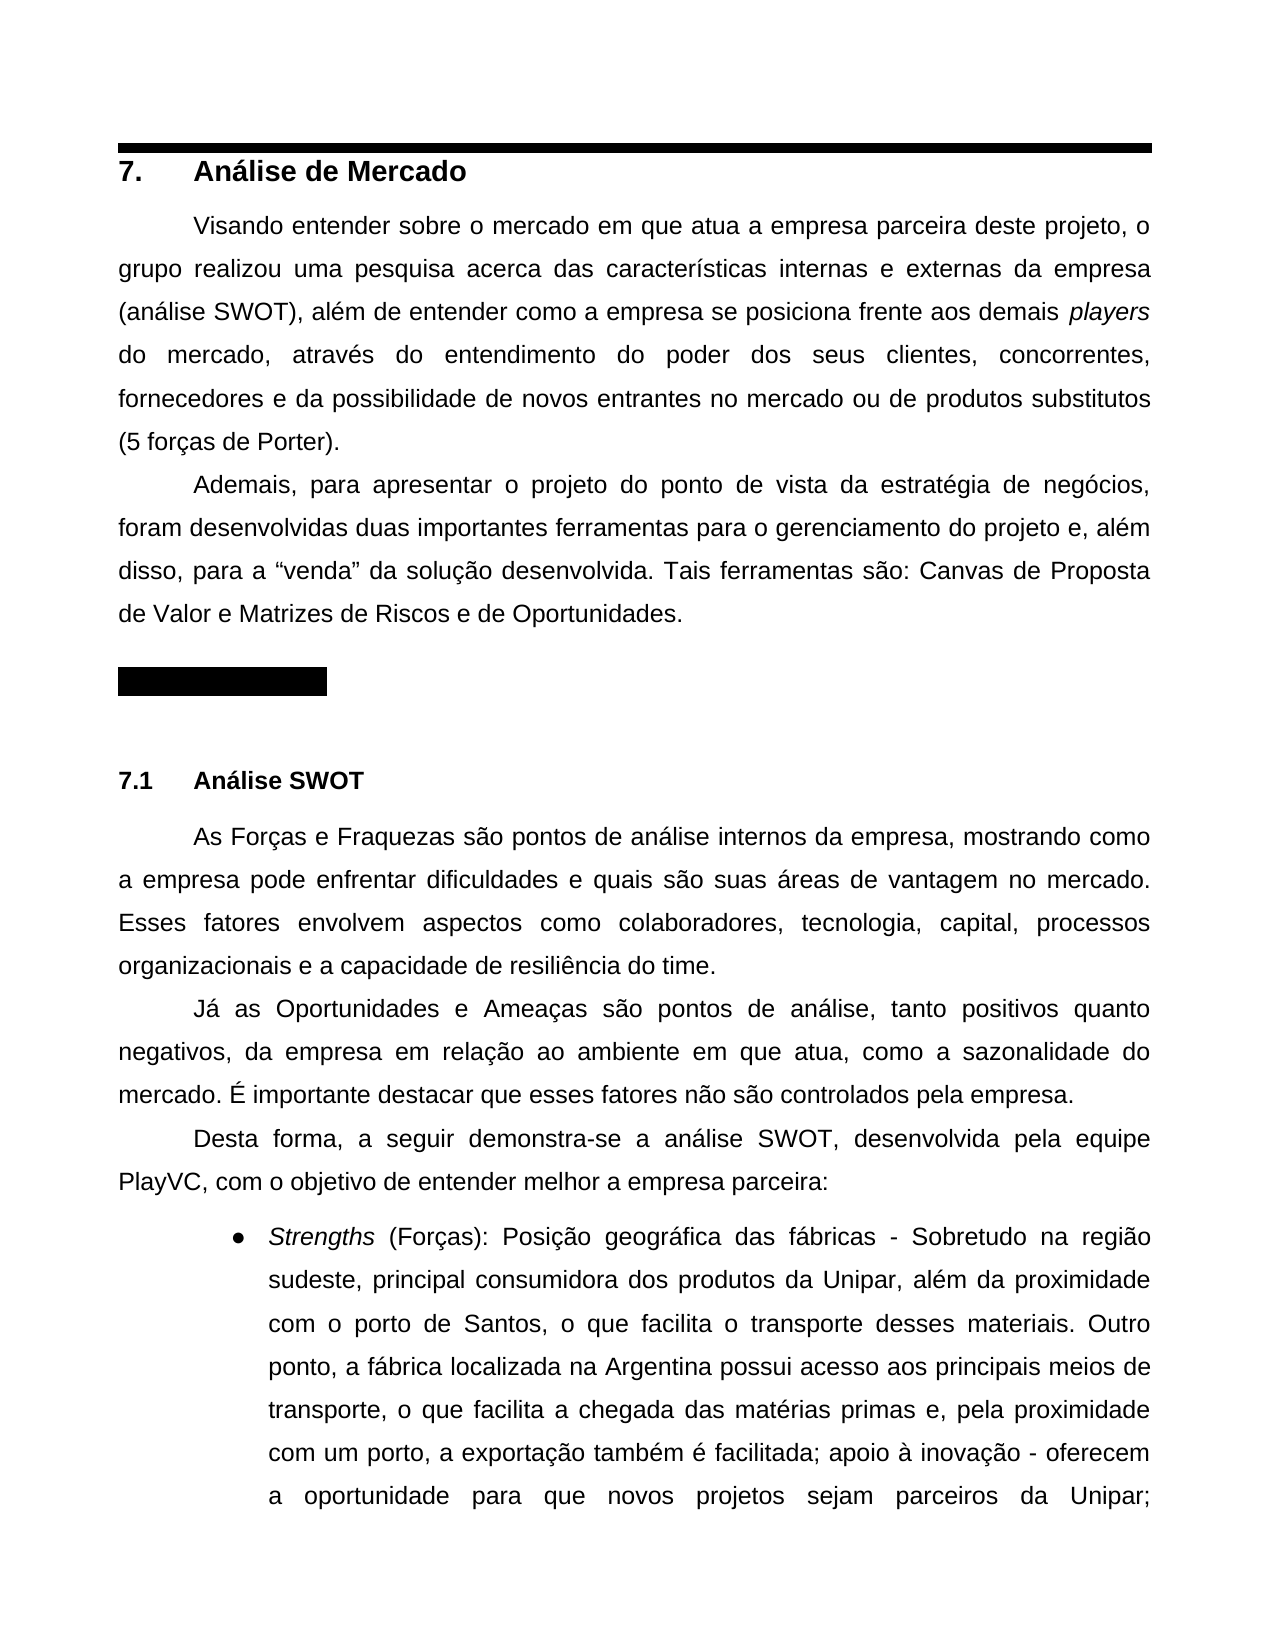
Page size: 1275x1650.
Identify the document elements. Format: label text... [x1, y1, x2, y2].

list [231, 1222, 1152, 1510]
text As Forças e Fraquezas são pontos de análise internos da empresa, mostrando como a empresa pode enfrentar dificuldades e quais são suas áreas de vantagem no mercado. Esses fatores envolvem aspectos como colaboradores, tecnologia, capital, processos organizacionais e a capacidade de resiliência do time. [118, 822, 1152, 980]
text Já as Oportunidades e Ameaças são pontos de análise, tanto positivos quanto negativos, da empresa em relação ao ambiente em que atua, como a sazonalidade do mercado. É importante destacar que esses fatores não são controlados pela empresa. [118, 994, 1152, 1109]
text Desta forma, a seguir demonstra-se a análise SWOT, desenvolvida pela equipe PlayVC, com o objetivo de entender melhor a empresa parceira: [118, 1123, 1152, 1195]
subtitle Análise de Mercado [118, 153, 1152, 188]
text Visando entender sobre o mercado em que atua a empresa parceira deste projeto, o grupo realizou uma pesquisa acerca das características internas e externas da empresa (análise SWOT), além de entender como a empresa se posiciona frente aos demais players do mercado, através do entendimento do poder dos seus clientes, concorrentes, fornecedores e da possibilidade de novos entrantes no mercado ou de produtos substitutos (5 forças de Porter). [118, 211, 1152, 455]
subtitle Análise SWOT [118, 766, 1152, 795]
text Ademais, para apresentar o projeto do ponto de vista da estratégia de negócios, foram desenvolvidas duas importantes ferramentas para o gerenciamento do projeto e, além disso, para a “venda” da solução desenvolvida. Tais ferramentas são: Canvas de Proposta de Valor e Matrizes de Riscos e de Oportunidades. [118, 470, 1152, 628]
